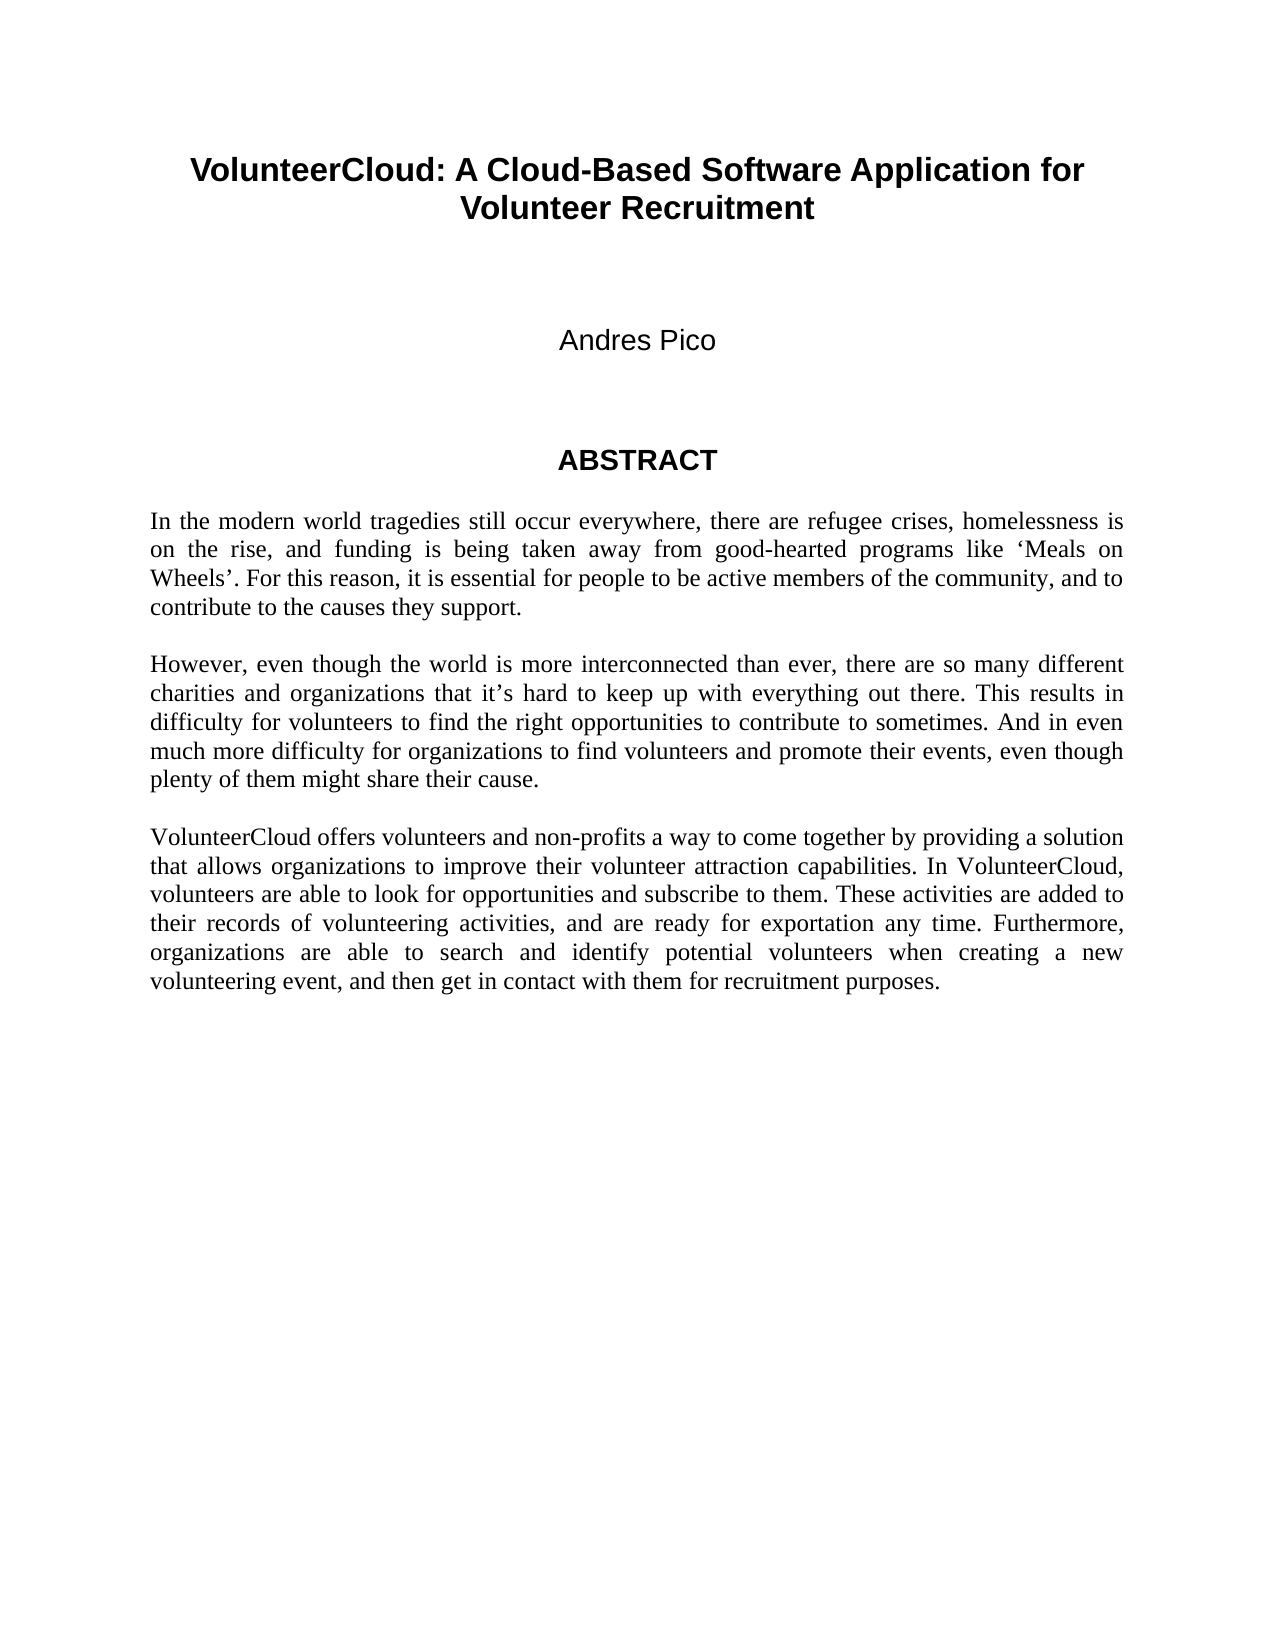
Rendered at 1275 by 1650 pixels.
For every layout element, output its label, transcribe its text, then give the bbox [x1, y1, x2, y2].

text Andres Pico [150, 323, 1125, 356]
text In the modern world tragedies still occur everywhere, there are refugee crises, homelessness is on the rise, and funding is being taken away from good-hearted programs like ‘Meals on Wheels’. For this reason, it is essential for people to be active members of the community, and to contribute to the causes they support. [150, 506, 1125, 621]
text ABSTRACT [150, 443, 1125, 477]
text However, even though the world is more interconnected than ever, there are so many different charities and organizations that it’s hard to keep up with everything out there. This results in difficulty for volunteers to find the right opportunities to contribute to sometimes. And in even much more difficulty for organizations to find volunteers and promote their events, even though plenty of them might share their cause. [150, 649, 1125, 793]
title VolunteerCloud: A Cloud-Based Software Application for Volunteer Recruitment [150, 150, 1125, 227]
text VolunteerCloud offers volunteers and non-profits a way to come together by providing a solution that allows organizations to improve their volunteer attraction capabilities. In VolunteerCloud, volunteers are able to look for opportunities and subscribe to them. These activities are added to their records of volunteering activities, and are ready for exportation any time. Furthermore, organizations are able to search and identify potential volunteers when creating a new volunteering event, and then get in contact with them for recruitment purposes. [150, 822, 1125, 994]
